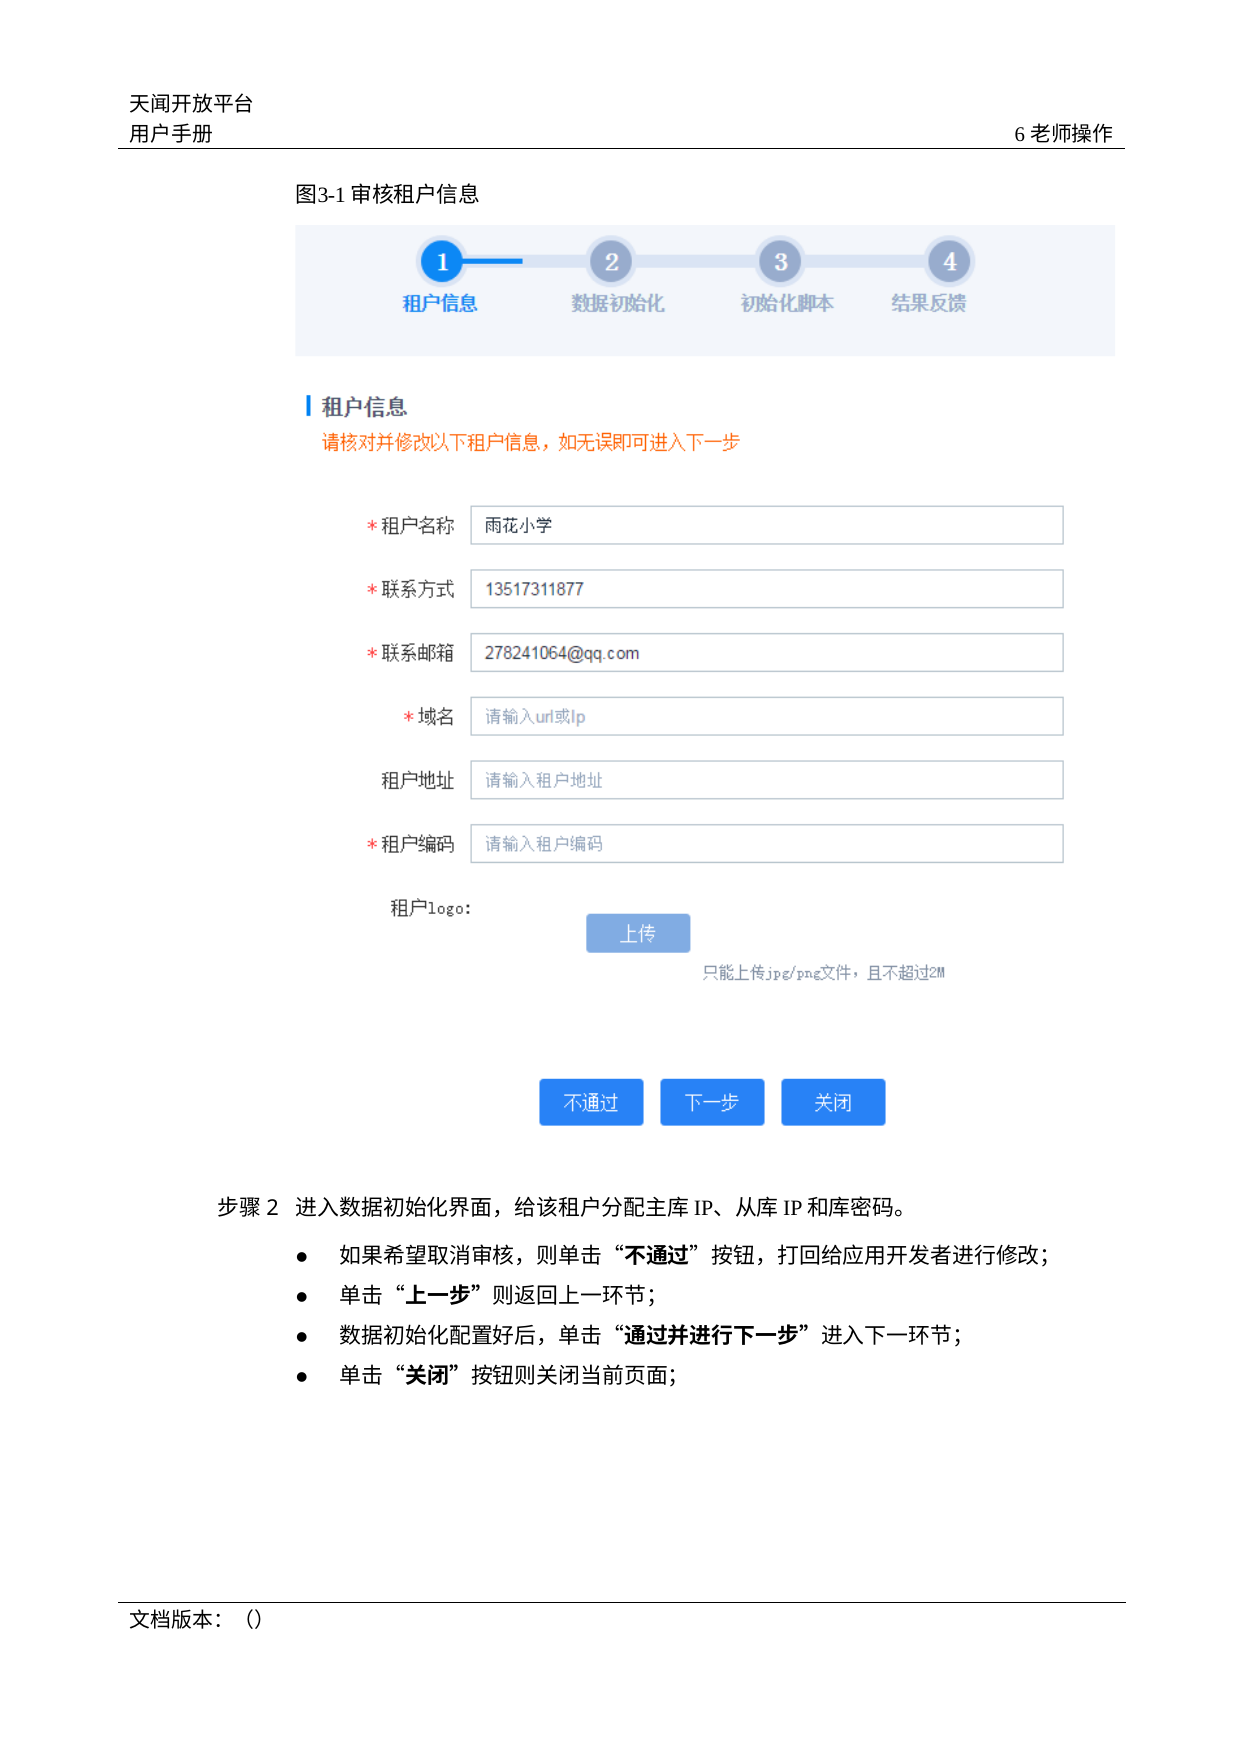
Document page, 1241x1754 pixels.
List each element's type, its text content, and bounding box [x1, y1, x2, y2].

list 进入数据初始化界面，给该租户分配主库IP、从库IP和库密码。 [279, 1189, 1122, 1221]
list 数据初始化配置好后，单击“通过并进行下一步”进入下一环节； [295, 1318, 1122, 1349]
text 审核租户信息 [295, 177, 1122, 209]
picture [295, 225, 1116, 1131]
list 如果希望取消审核，则单击“不通过”按钮，打回给应用开发者进行修改； [295, 1238, 1122, 1269]
list 单击“上一步”则返回上一环节； [295, 1278, 1122, 1309]
list 单击“关闭”按钮则关闭当前页面； [295, 1358, 1122, 1389]
